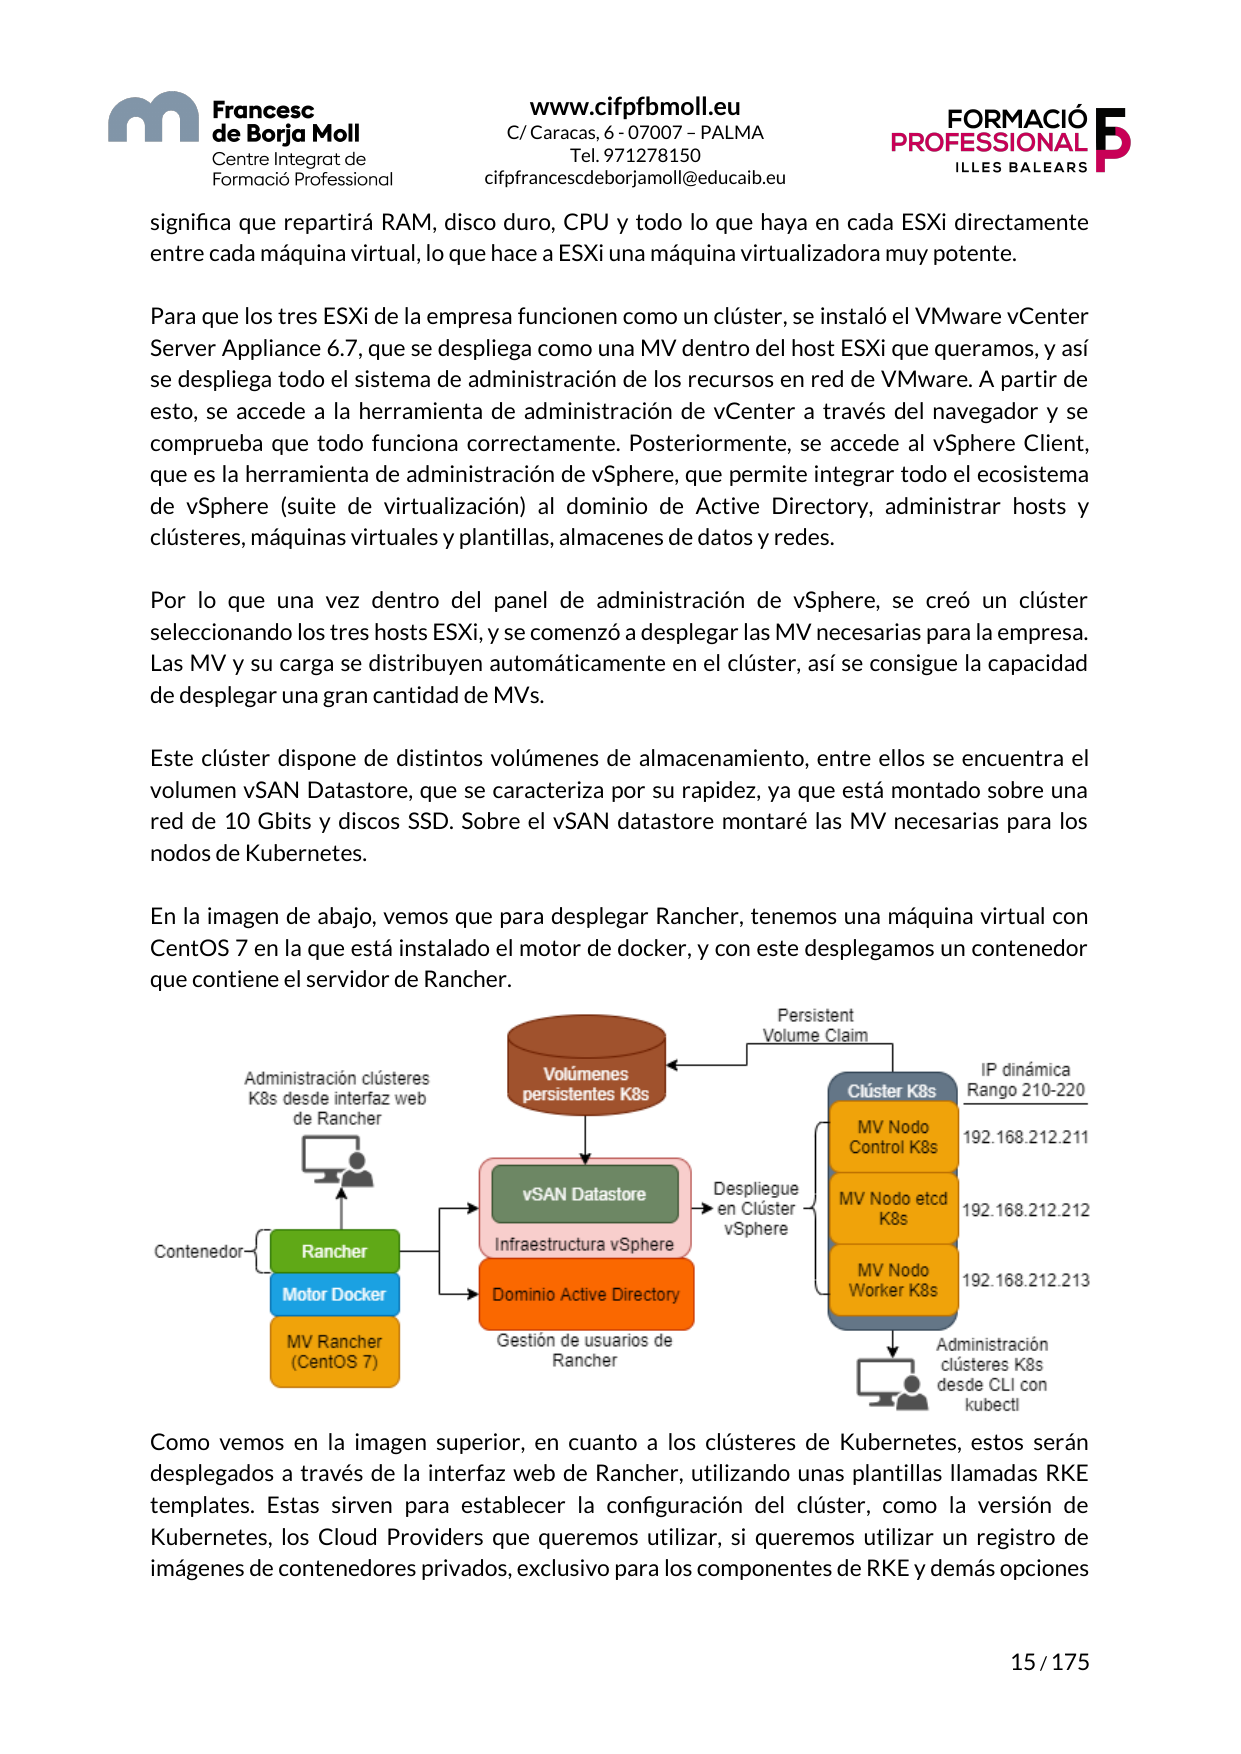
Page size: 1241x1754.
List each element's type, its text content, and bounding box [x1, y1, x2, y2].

picture [105, 88, 397, 192]
picture [150, 996, 1091, 1424]
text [150, 1428, 1090, 1581]
text Para que los tres ESXi de la empresa funcionen como un clúster, se instaló el VMware vCenter Server Appliance 6.7, que se despliega como una MV dentro del host ESXi que queramos, y así se despliega todo el sistema de administración de los recursos en red de VMware. A partir de esto, se accede a la herramienta de administración de vCenter a través del navegador y se comprueba que todo funciona correctamente. Posteriormente, se accede al vSphere Client, que es la herramienta de administración de vSphere, que permite integrar todo el ecosistema de vSphere (suite de virtualización) al dominio de Active Directory, administrar hosts y clústeres, máquinas virtuales y plantillas, almacenes de datos y redes. [150, 302, 1090, 551]
text Por lo que una vez dentro del panel de administración de vSphere, se creó un clúster seleccionando los tres hosts ESXi, y se comenzó a desplegar las MV necesarias para la empresa. Las MV y su carga se distribuyen automáticamente en el clúster, así se consigue la capacidad de desplegar una gran cantidad de MVs. [150, 586, 1090, 708]
text Este clúster dispone de distintos volúmenes de almacenamiento, entre ellos se encuentra el volumen vSAN Datastore, que se caracteriza por su rapidez, ya que está montado sobre una red de 10 Gbits y discos SSD. Sobre el vSAN datastore montaré las MV necesarias para los nodos de Kubernetes. [150, 744, 1090, 866]
picture [881, 90, 1142, 190]
text En la imagen de abajo, vemos que para desplegar Rancher, tenemos una máquina virtual con CentOS 7 en la que está instalado el motor de docker, y con este desplegamos un contenedor que contiene el servidor de Rancher. [150, 902, 1090, 992]
